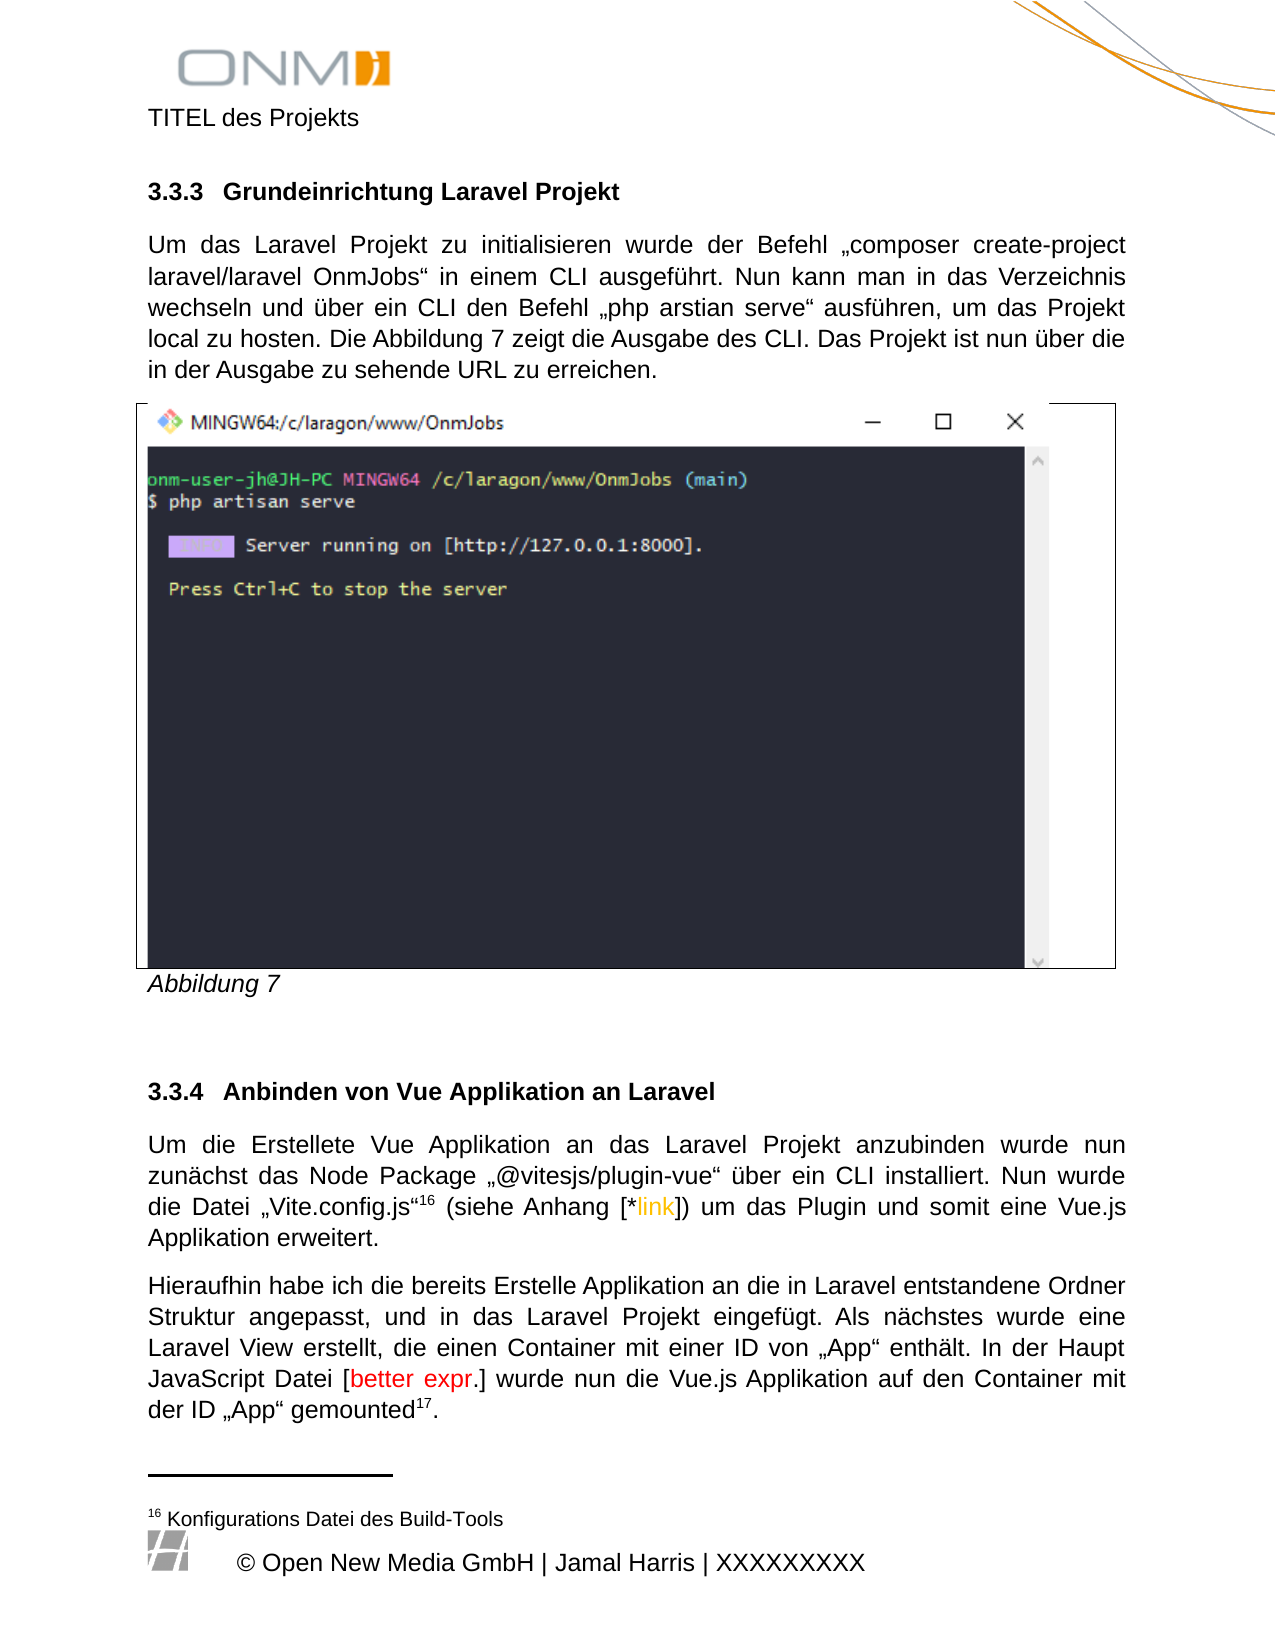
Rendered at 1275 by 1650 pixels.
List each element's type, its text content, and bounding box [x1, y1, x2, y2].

text Um die Erstellete Vue Applikation an das Laravel Projekt anzubinden wurde nun zunächst das Node Package „@vitesjs/plugin-vue“ über ein CLI installiert. Nun wurde die Datei „Vite.config.js“ (siehe Anhang [*link]) um das Plugin und somit eine Vue.js Applikation erweitert. [148, 1130, 1127, 1252]
picture [147, 403, 1050, 968]
picture [1000, 1, 1275, 147]
text Um das Laravel Projekt zu initialisieren wurde der Befehl „composer create-project laravel/laravel OnmJobs“ in einem CLI ausgeführt. Nun kann man in das Verzeichnis wechseln und über ein CLI den Befehl „php arstian serve“ ausführen, um das Projekt local zu hosten. Die Abbildung 7 zeigt die Ausgabe des CLI. Das Projekt ist nun über die in der Ausgabe zu sehende URL zu erreichen. [148, 231, 1127, 383]
text Abbildung 7 [148, 968, 1127, 997]
table_header [137, 404, 147, 967]
table_header [1050, 404, 1115, 967]
subtitle Grundeinrichtung Laravel Projekt [148, 177, 1127, 206]
subtitle Anbinden von Vue Applikation an Laravel [148, 1076, 1127, 1105]
picture [147, 0, 444, 104]
text Hieraufhin habe ich die bereits Erstelle Applikation an die in Laravel entstandene Ordner Struktur angepasst, und in das Laravel Projekt eingefügt. Als nächstes wurde eine Laravel View erstellt, die einen Container mit einer ID von „App“ enthält. In der Haupt JavaScript Datei [better expr.] wurde nun die Vue.js Applikation auf den Container mit der ID „App“ gemounted. [148, 1271, 1127, 1424]
